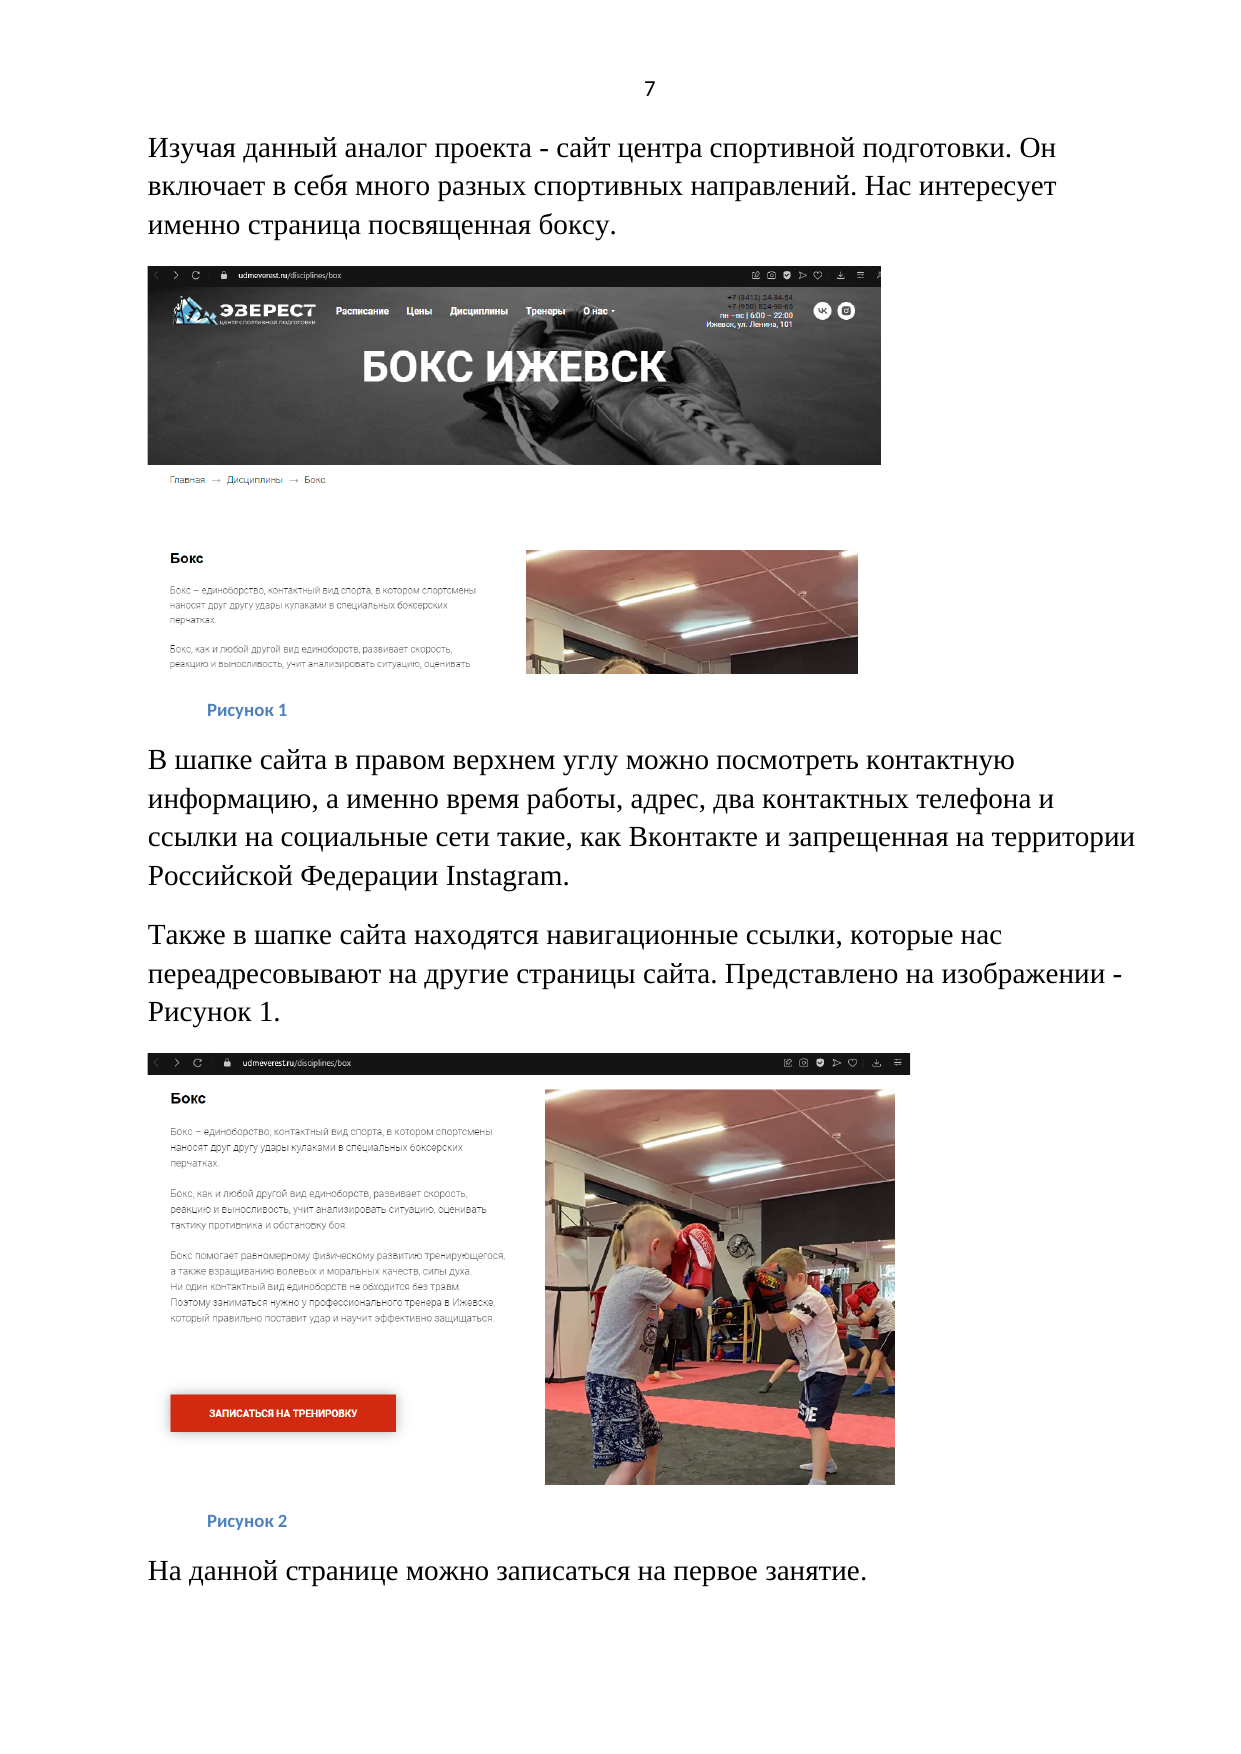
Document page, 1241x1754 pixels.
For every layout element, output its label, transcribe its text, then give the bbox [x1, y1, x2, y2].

text В шапке сайта в правом верхнем углу можно посмотреть контактную информацию, а именно время работы, адрес, два контактных телефона и ссылки на социальные сети такие, как Вконтакте и запрещенная на территории Российской Федерации Instagram. [148, 742, 1152, 891]
picture [147, 1053, 910, 1485]
text Также в шапке сайта находятся навигационные ссылки, которые нас переадресовывают на другие страницы сайта. Представлено на изображении -Рисунок 1. [148, 917, 1152, 1028]
picture [147, 266, 881, 674]
text На данной странице можно записаться на первое занятие. [148, 1553, 1152, 1587]
text Изучая данный аналог проекта - сайт центра спортивной подготовки. Он включает в себя много разных спортивных направлений. Нас интересует именно страница посвященная боксу. [148, 130, 1152, 240]
